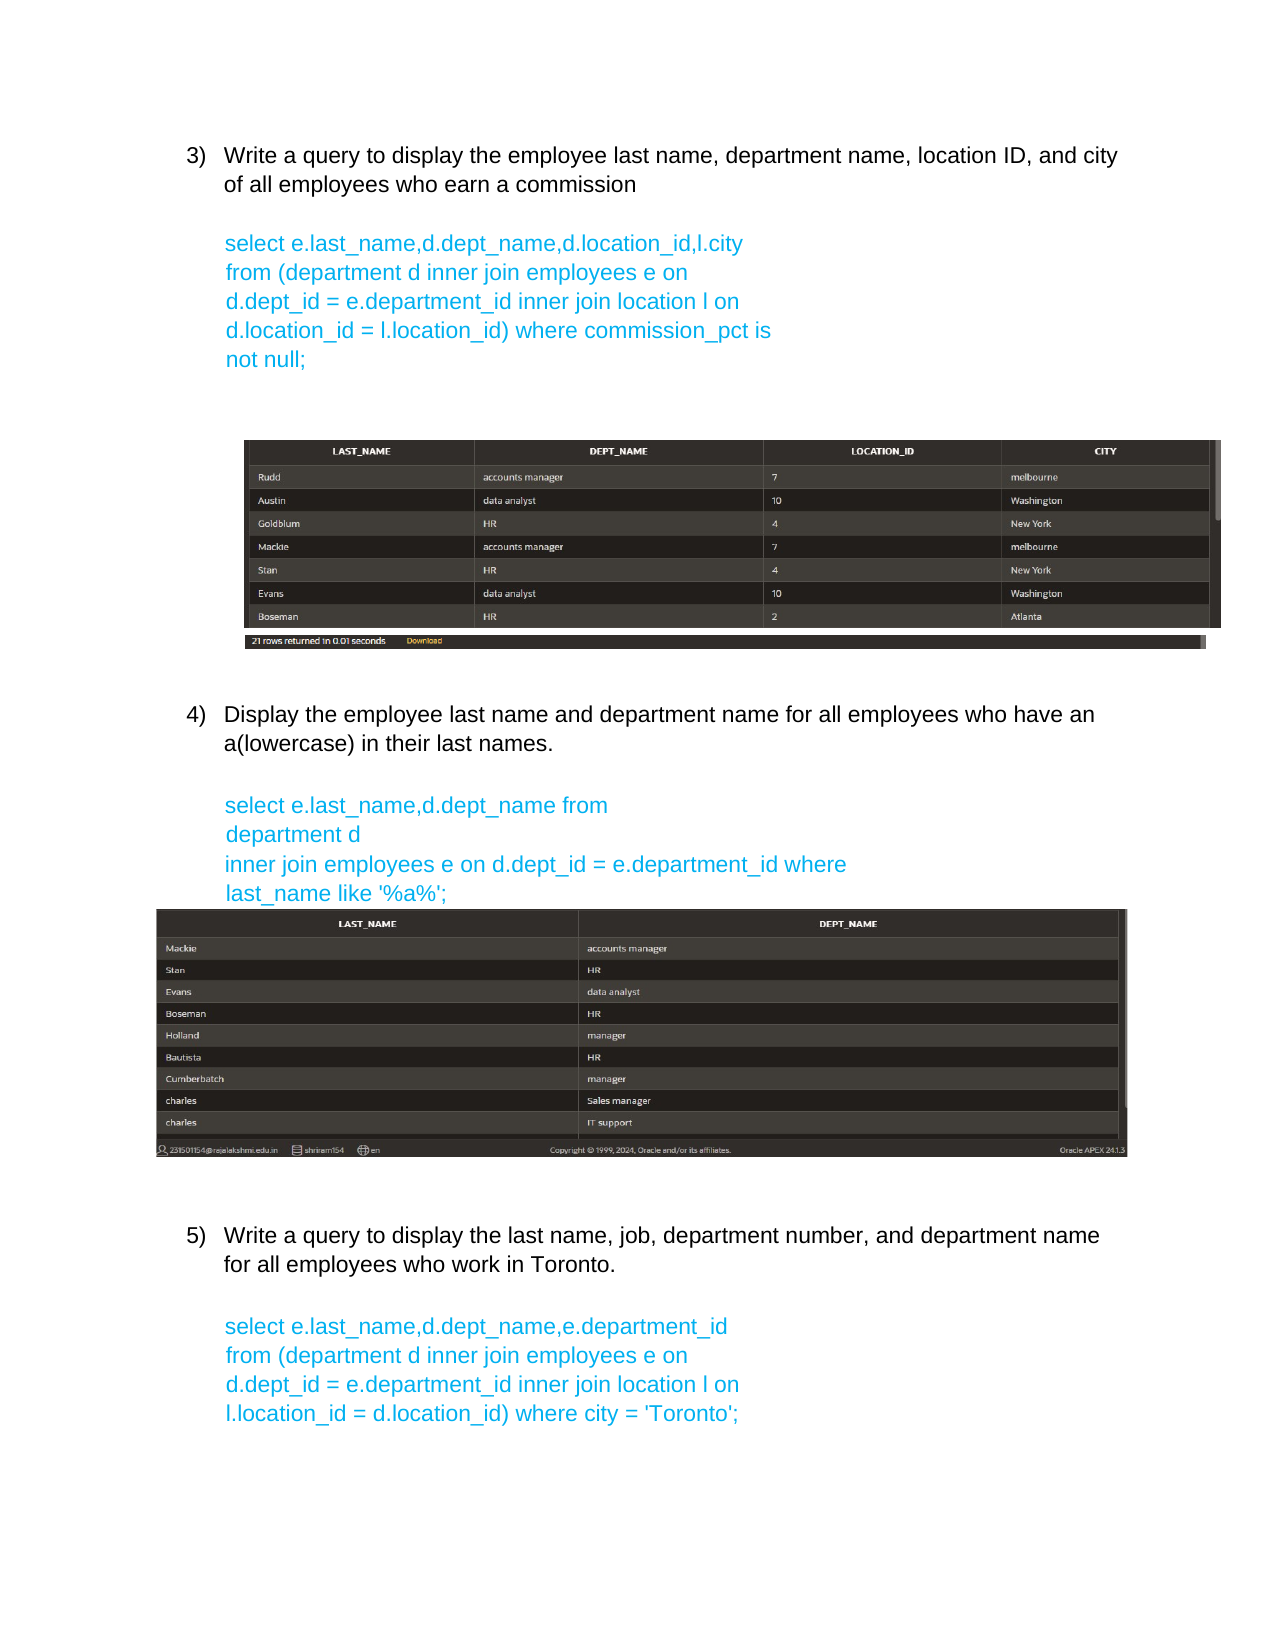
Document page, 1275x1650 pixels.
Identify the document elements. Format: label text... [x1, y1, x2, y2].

text inner join employees e on d.dept_id = e.department_id where last_name like '%a%'; [224, 851, 848, 906]
list Write a query to display the last name, job, department number, and department name for all employees who work in Toronto. [186, 1222, 1129, 1277]
picture [244, 440, 1221, 628]
text select e.last_name,d.dept_name,e.department_id from (department d inner join employees e on d.dept_id = e.department_id inner join location l on l.location_id = d.location_id) where city = 'Toronto'; [224, 1313, 778, 1427]
picture [244, 634, 1206, 649]
text select e.last_name,d.dept_name,d.location_id,l.city from (department d inner join employees e on d.dept_id = e.department_id inner join location l on d.location_id = l.location_id) where commission_pct is not null; [224, 230, 778, 373]
list Write a query to display the employee last name, department name, location ID, and city of all employees who earn a commission [186, 142, 1129, 197]
list Display the employee last name and department name for all employees who have an a(lowercase) in their last names. [186, 701, 1129, 757]
text select e.last_name,d.dept_name from department d [224, 792, 609, 848]
picture [156, 909, 1128, 1157]
